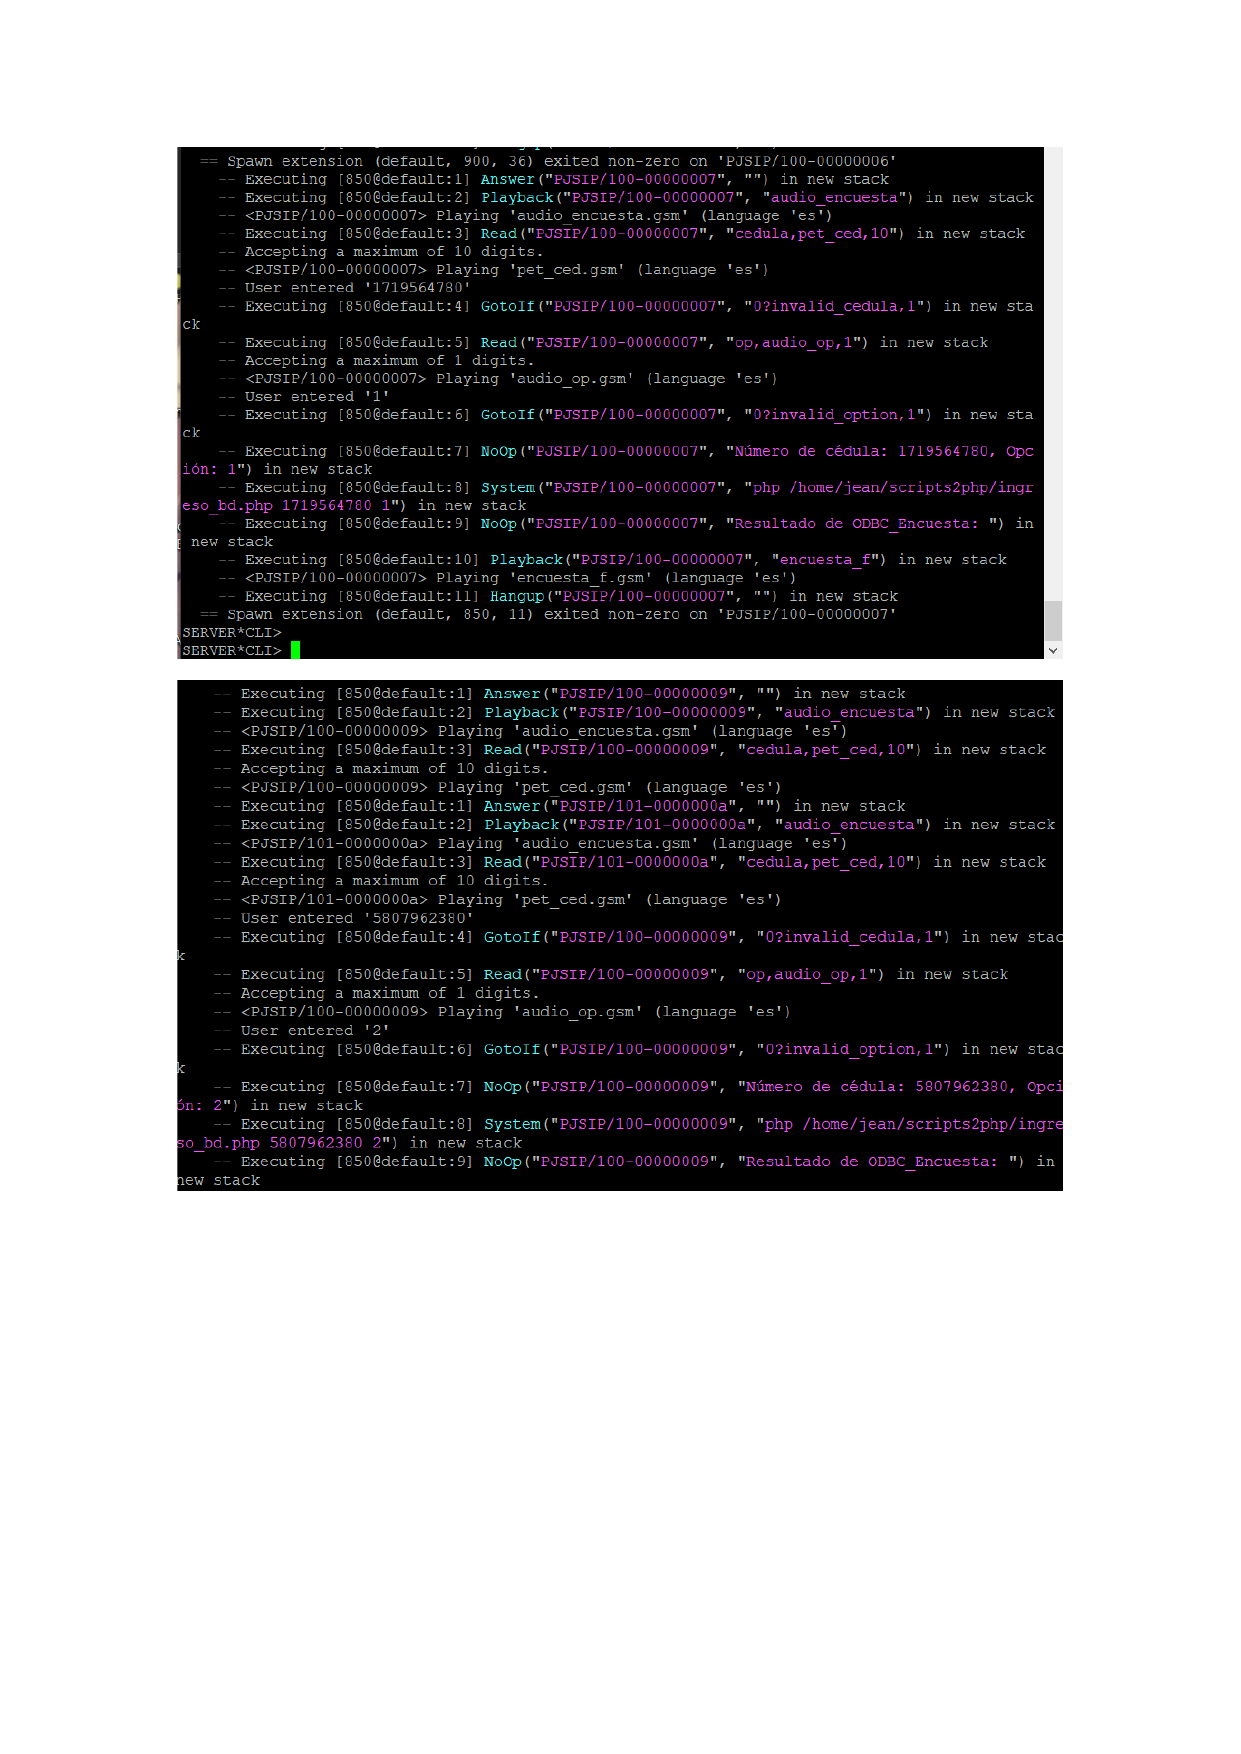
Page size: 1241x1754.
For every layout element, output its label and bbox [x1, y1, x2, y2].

picture [177, 680, 1063, 1191]
picture [177, 147, 1063, 659]
